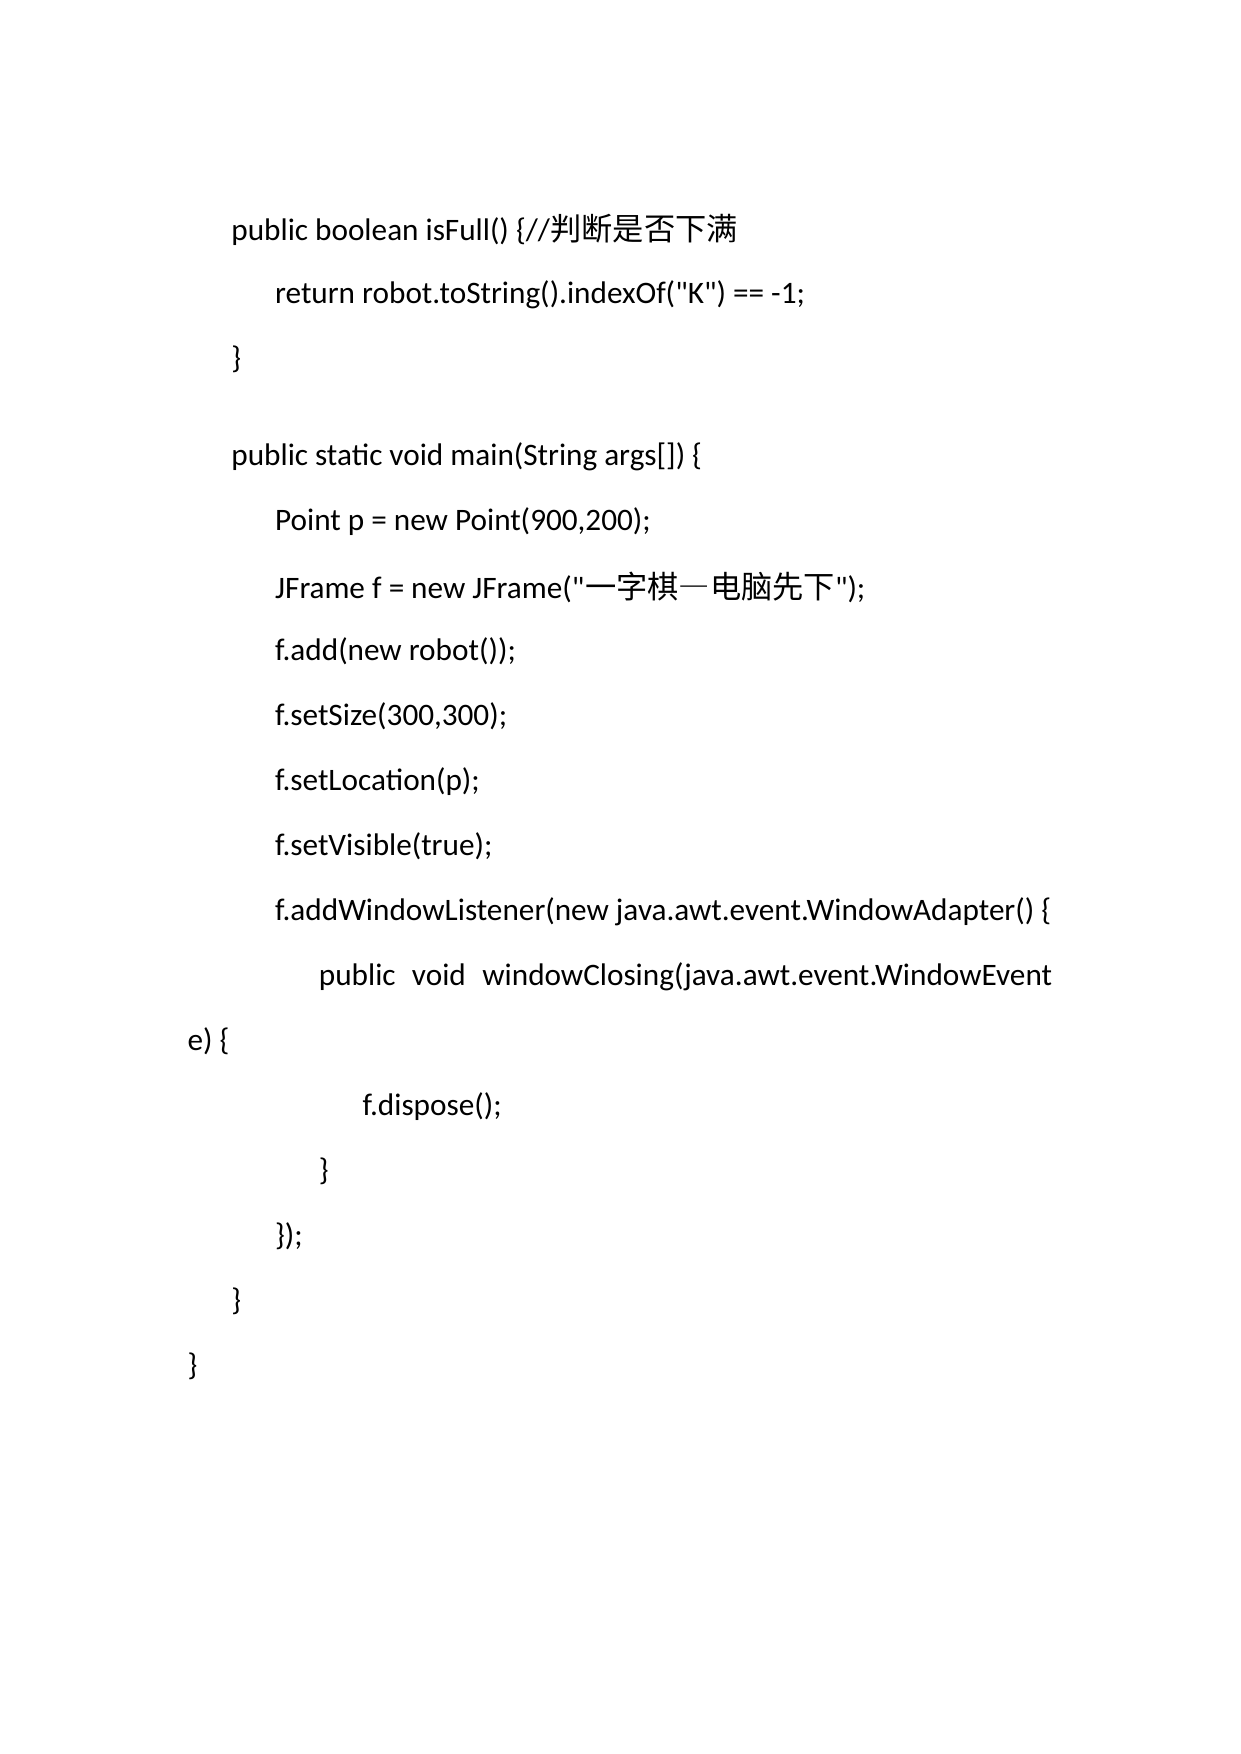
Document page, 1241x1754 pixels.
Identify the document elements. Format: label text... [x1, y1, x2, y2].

text public static void main(String args[]) { [187, 422, 1053, 487]
text } [187, 1332, 1053, 1397]
text } [187, 324, 1053, 389]
text f.setVisible(true); [187, 812, 1053, 877]
text } [187, 1137, 1053, 1202]
text }); [187, 1202, 1053, 1267]
text f.setLocation(p); [187, 747, 1053, 812]
text return robot.toString().indexOf("K") == -1; [187, 259, 1053, 324]
text } [187, 1267, 1053, 1332]
text public void windowClosing(java.awt.event.WindowEvent e) { [187, 942, 1053, 1072]
text f.setSize(300,300); [187, 682, 1053, 747]
text JFrame f = new JFrame("一字棋—电脑先下"); [187, 552, 1053, 617]
text public boolean isFull() {//判断是否下满 [187, 194, 1053, 259]
text Point p = new Point(900,200); [187, 487, 1053, 552]
text f.dispose(); [187, 1072, 1053, 1137]
text f.add(new robot()); [187, 617, 1053, 682]
text f.addWindowListener(new java.awt.event.WindowAdapter() { [187, 877, 1053, 942]
